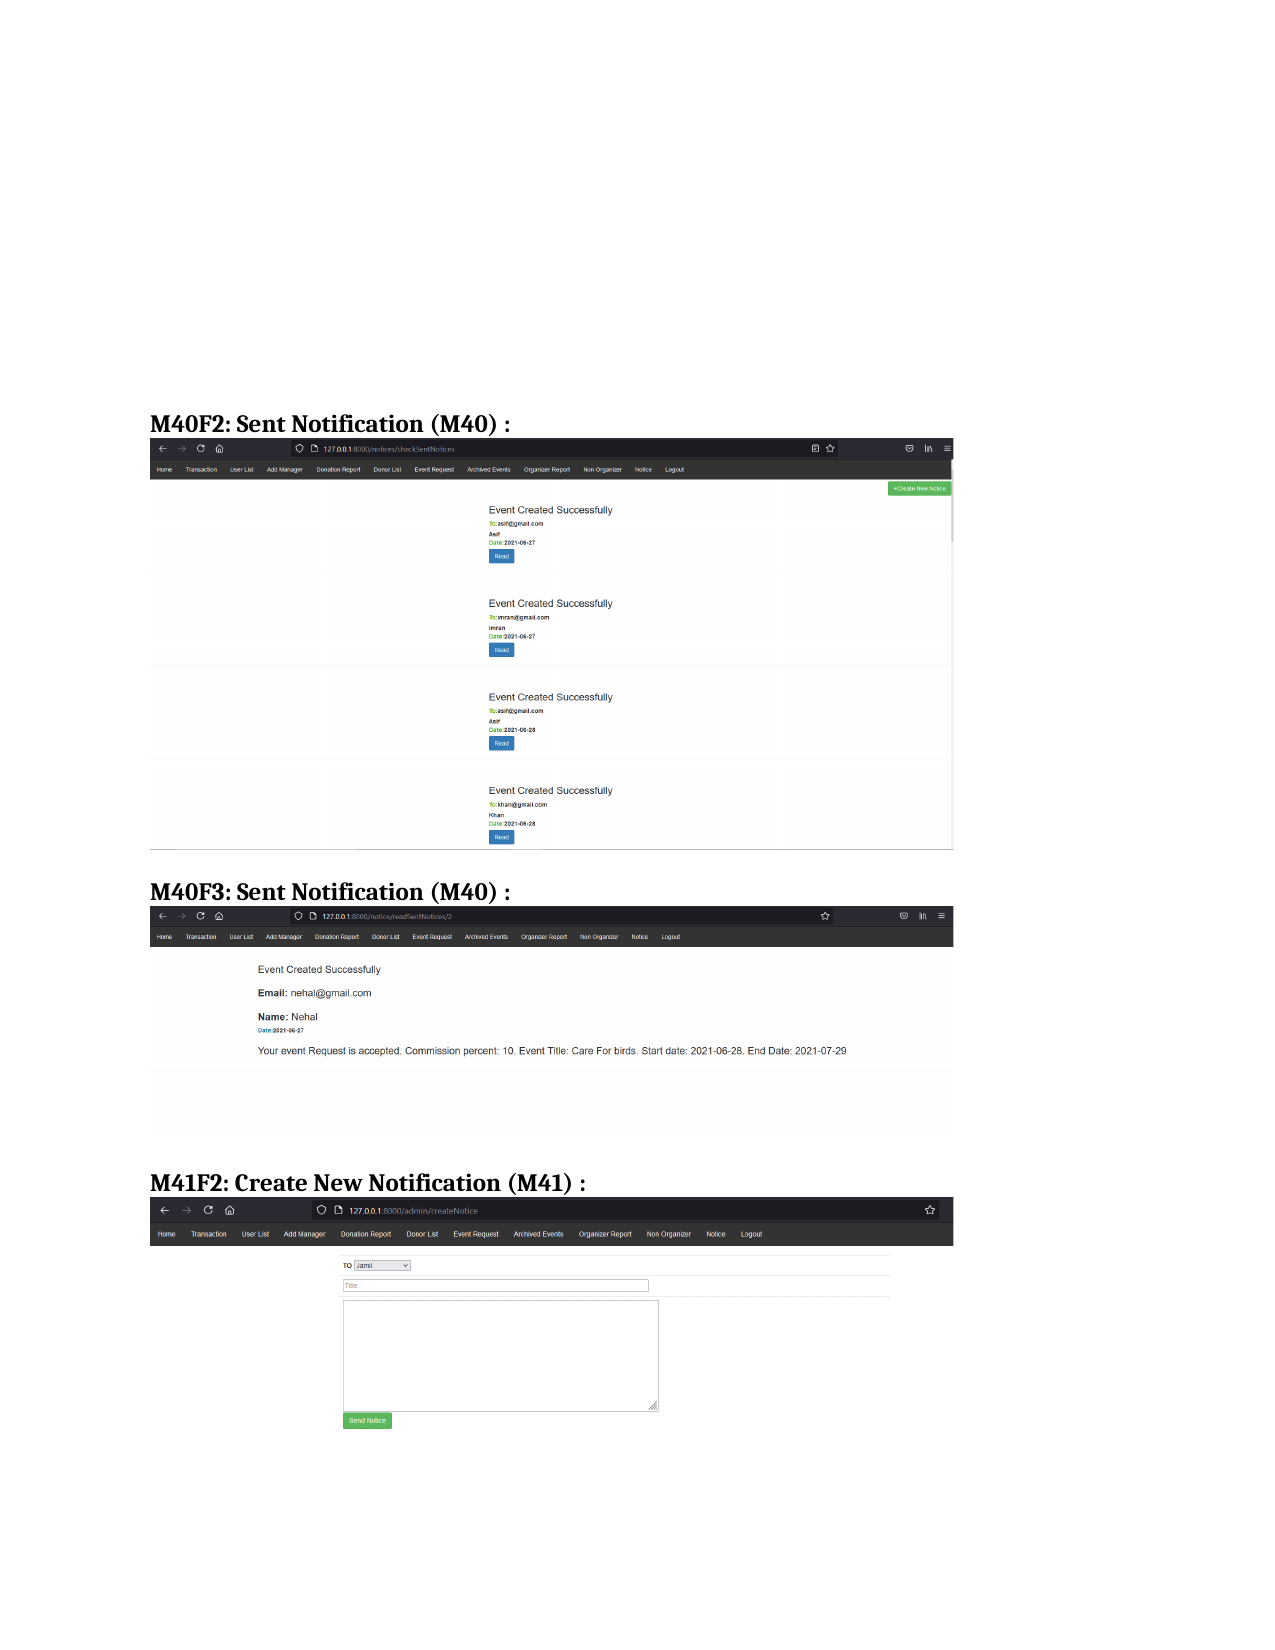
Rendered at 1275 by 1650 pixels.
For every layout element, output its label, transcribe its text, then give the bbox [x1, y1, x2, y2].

picture [150, 438, 954, 850]
text M41F2: Create New Notification (M41) : [150, 1169, 953, 1197]
text M40F3: Sent Notification (M40) : [150, 878, 953, 906]
picture [150, 1197, 954, 1465]
picture [150, 906, 954, 1140]
text M40F2: Sent Notification (M40) : [150, 410, 953, 438]
